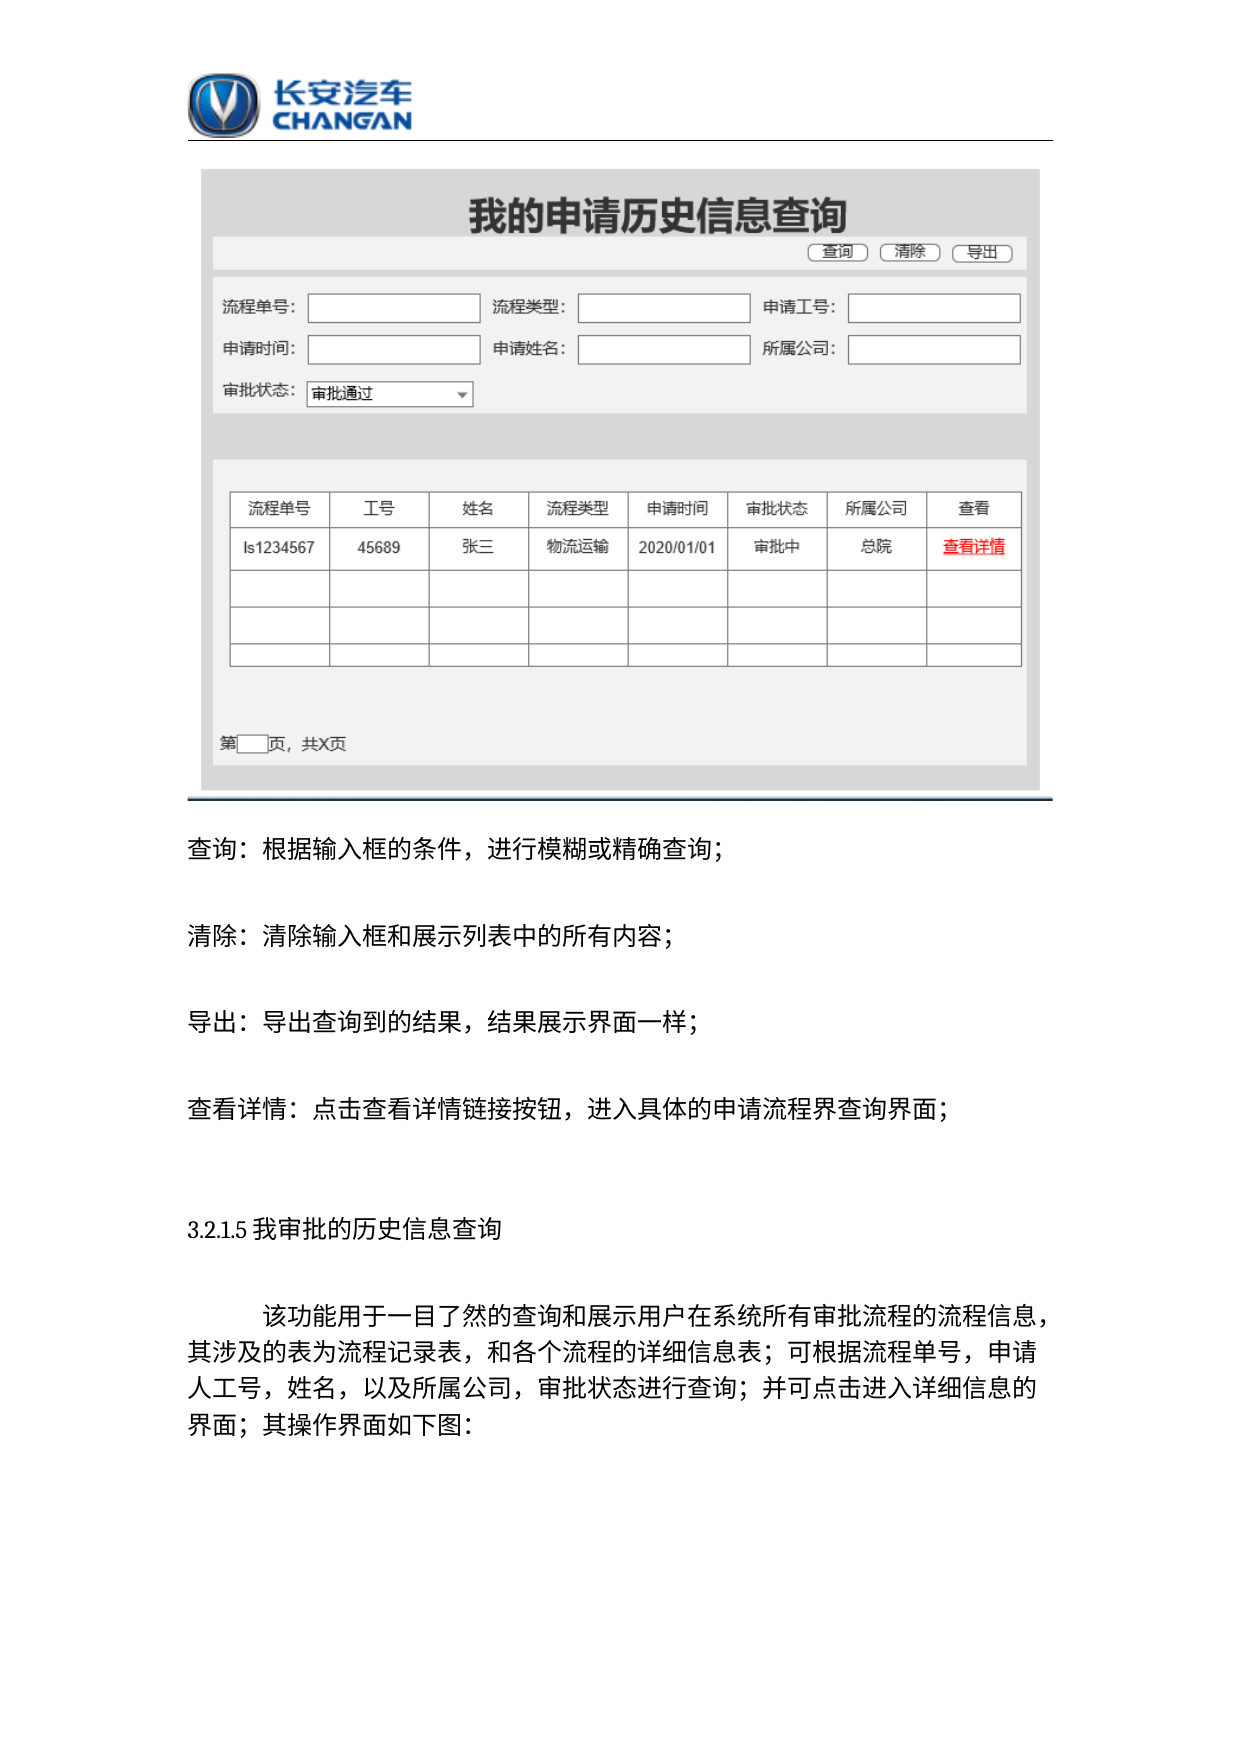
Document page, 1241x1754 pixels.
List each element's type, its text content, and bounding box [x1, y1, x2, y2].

text 查看详情：点击查看详情链接按钮，进入具体的申请流程界查询界面； [187, 1089, 1053, 1126]
subtitle 3.2.1.5我审批的历史信息查询 [187, 1210, 1053, 1246]
text 该功能用于一目了然的查询和展示用户在系统所有审批流程的流程信息，其涉及的表为流程记录表，和各个流程的详细信息表；可根据流程单号，申请人工号，姓名，以及所属公司，审批状态进行查询；并可点击进入详细信息的界面；其操作界面如下图： [187, 1296, 1053, 1441]
subtitle 清除：清除输入框和展示列表中的所有内容； [187, 916, 1053, 952]
subtitle 查询：根据输入框的条件，进行模糊或精确查询； [187, 829, 1053, 866]
picture [187, 73, 432, 138]
subtitle 导出：导出查询到的结果，结果展示界面一样； [187, 1003, 1053, 1039]
picture [187, 162, 1053, 801]
